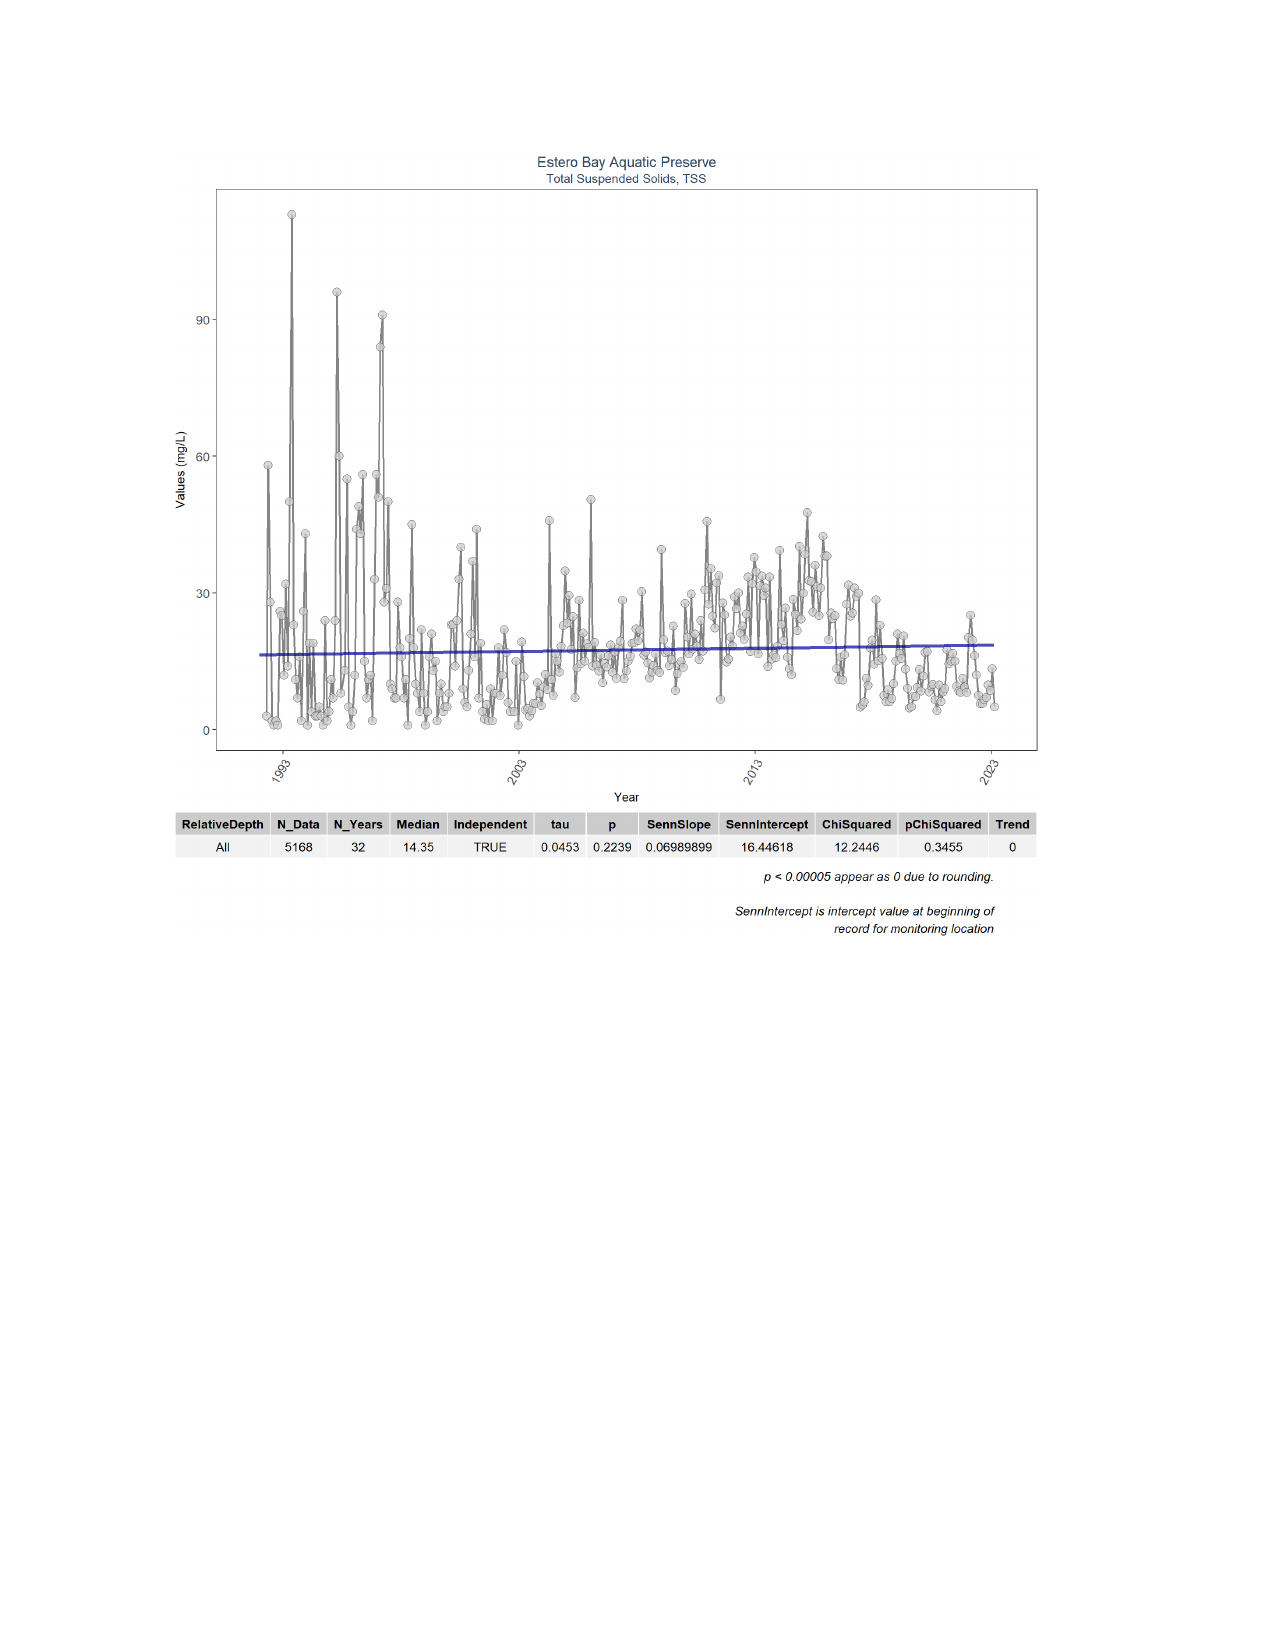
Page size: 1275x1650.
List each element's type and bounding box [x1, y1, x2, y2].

picture [168, 150, 1044, 938]
